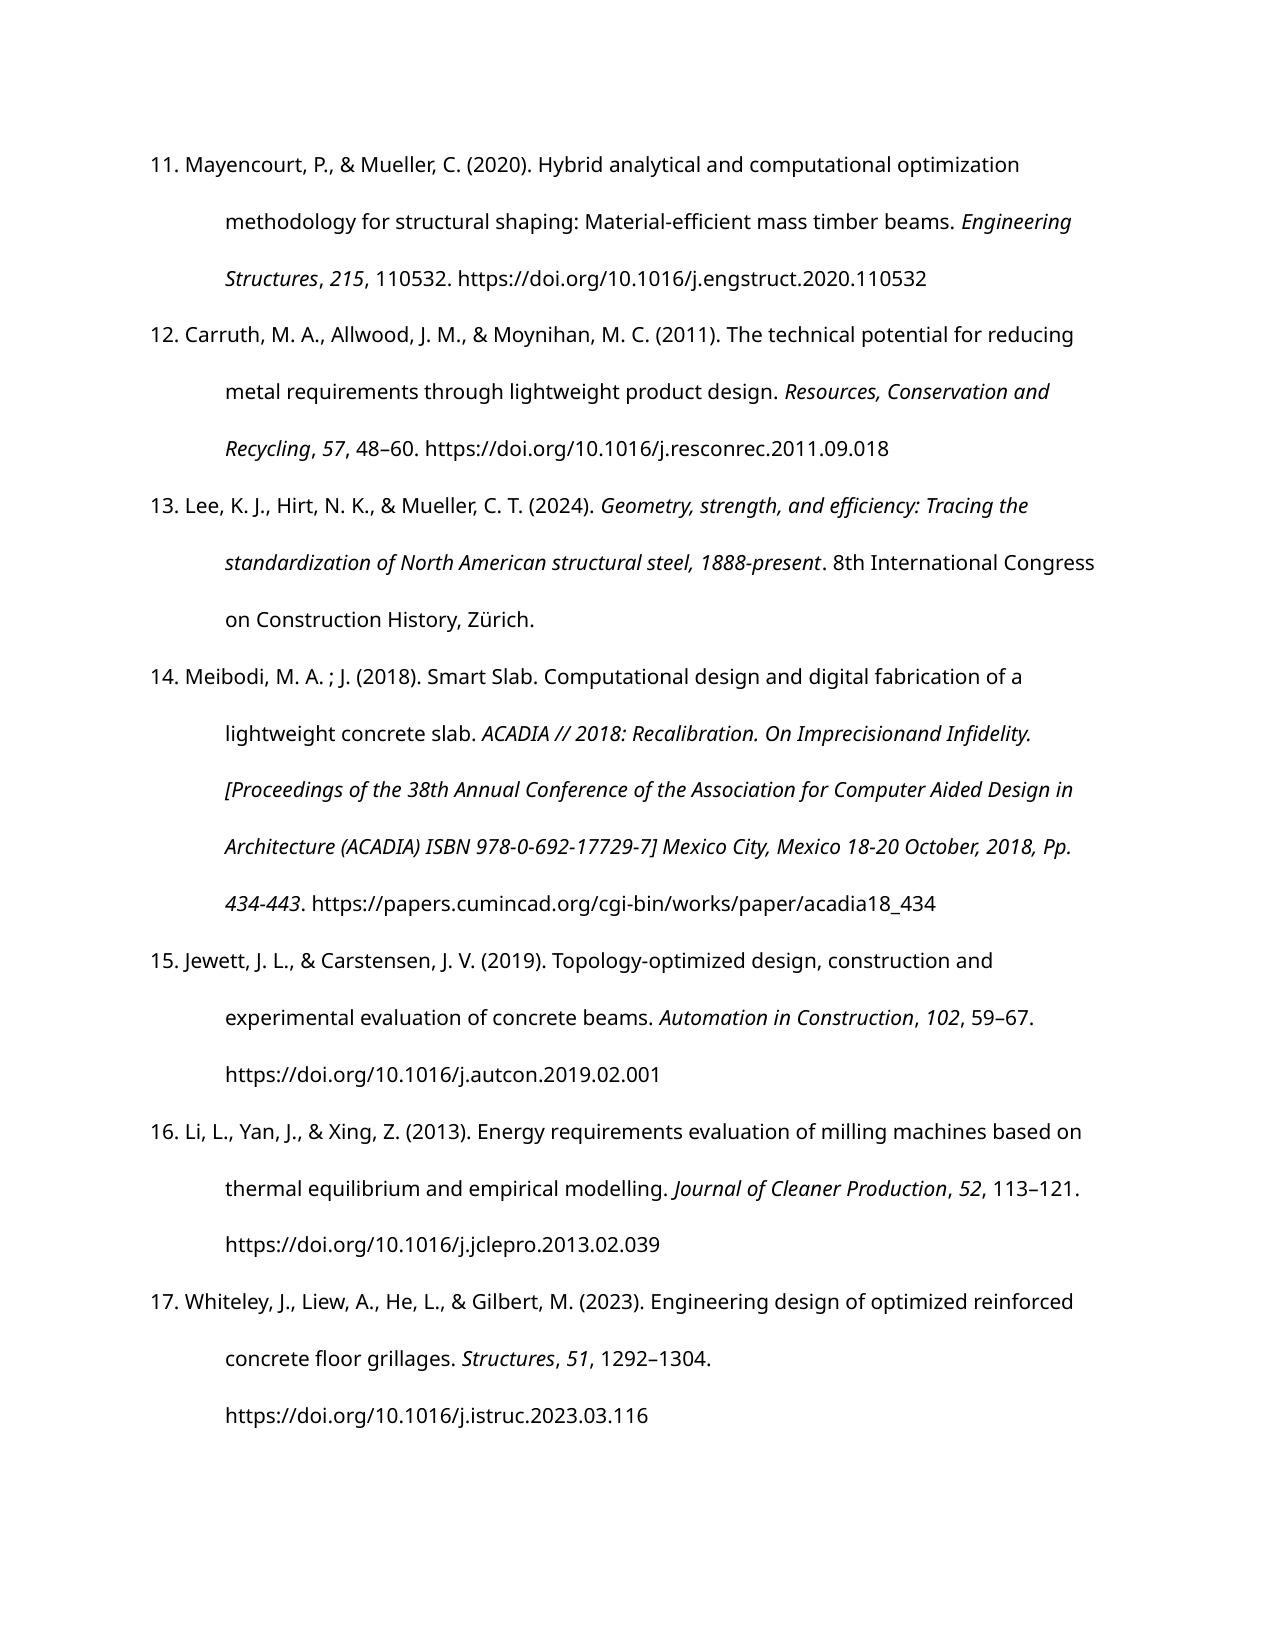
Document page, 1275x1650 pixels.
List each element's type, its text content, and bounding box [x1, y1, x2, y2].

text 13. Lee, K. J., Hirt, N. K., & Mueller, C. T. (2024). Geometry, strength, and efficiency: Tracing the standardization of North American structural steel, 1888-present. 8th International Congress on Construction History, Zürich. [150, 491, 1125, 633]
text 16. Li, L., Yan, J., & Xing, Z. (2013). Energy requirements evaluation of milling machines based on thermal equilibrium and empirical modelling. Journal of Cleaner Production, 52, 113–121. https://doi.org/10.1016/j.jclepro.2013.02.039 [150, 1117, 1125, 1259]
text 15. Jewett, J. L., & Carstensen, J. V. (2019). Topology-optimized design, construction and experimental evaluation of concrete beams. Automation in Construction, 102, 59–67. https://doi.org/10.1016/j.autcon.2019.02.001 [150, 946, 1125, 1088]
text 11. Mayencourt, P., & Mueller, C. (2020). Hybrid analytical and computational optimization methodology for structural shaping: Material-efficient mass timber beams. Engineering Structures, 215, 110532. https://doi.org/10.1016/j.engstruct.2020.110532 [150, 150, 1125, 292]
text 12. Carruth, M. A., Allwood, J. M., & Moynihan, M. C. (2011). The technical potential for reducing metal requirements through lightweight product design. Resources, Conservation and Recycling, 57, 48–60. https://doi.org/10.1016/j.resconrec.2011.09.018 [150, 321, 1125, 463]
text 14. Meibodi, M. A. ; J. (2018). Smart Slab. Computational design and digital fabrication of a lightweight concrete slab. ACADIA // 2018: Recalibration. On Imprecisionand Infidelity. [Proceedings of the 38th Annual Conference of the Association for Computer Aided Design in Architecture (ACADIA) ISBN 978-0-692-17729-7] Mexico City, Mexico 18-20 October, 2018, Pp. 434-443. https://papers.cumincad.org/cgi-bin/works/paper/acadia18_434 [150, 662, 1125, 918]
text 17. Whiteley, J., Liew, A., He, L., & Gilbert, M. (2023). Engineering design of optimized reinforced concrete floor grillages. Structures, 51, 1292–1304. https://doi.org/10.1016/j.istruc.2023.03.116 [150, 1287, 1125, 1430]
